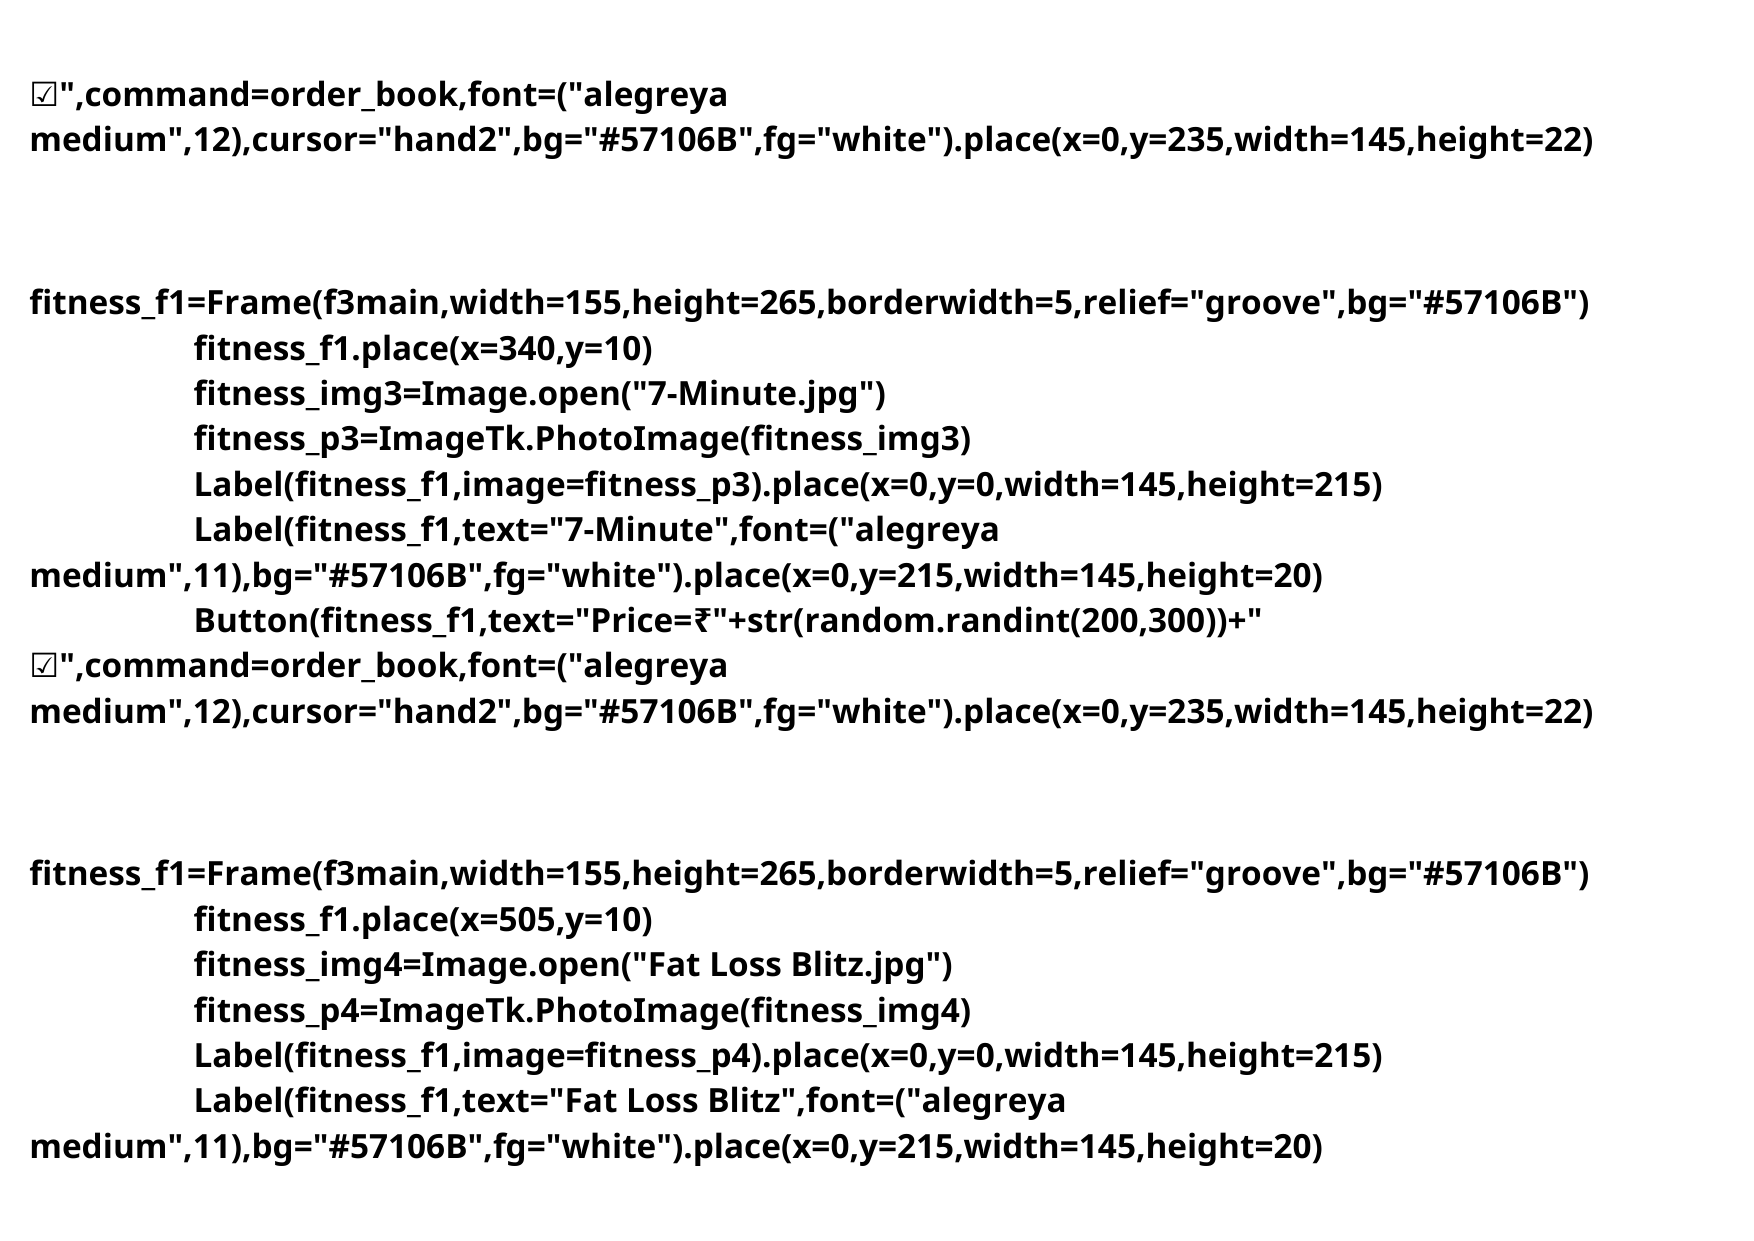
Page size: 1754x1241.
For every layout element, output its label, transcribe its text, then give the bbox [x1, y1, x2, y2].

text fitness_f1.place(x=505,y=10) [29, 896, 1643, 941]
text fitness_p4=ImageTk.PhotoImage(fitness_img4) [29, 986, 1643, 1032]
text Label(fitness_f1,image=fitness_p4).place(x=0,y=0,width=145,height=215) [29, 1032, 1643, 1077]
text fitness_img4=Image.open("Fat Loss Blitz.jpg") [29, 941, 1643, 986]
text fitness_f1.place(x=340,y=10) [29, 324, 1643, 370]
text fitness_img3=Image.open("7-Minute.jpg") [29, 370, 1643, 415]
text Label(fitness_f1,text="Fat Loss Blitz",font=("alegreya medium",11),bg="#57106B",fg="white").place(x=0,y=215,width=145,height=20) [29, 1077, 1643, 1168]
text fitness_f1=Frame(f3main,width=155,height=265,borderwidth=5,relief="groove",bg="#57106B") [29, 252, 1643, 324]
text Label(fitness_f1,image=fitness_p3).place(x=0,y=0,width=145,height=215) [29, 461, 1643, 506]
text Label(fitness_f1,text="7-Minute",font=("alegreya medium",11),bg="#57106B",fg="white").place(x=0,y=215,width=145,height=20) [29, 506, 1643, 597]
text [29, 71, 1643, 162]
text fitness_f1=Frame(f3main,width=155,height=265,borderwidth=5,relief="groove",bg="#57106B") [29, 824, 1643, 896]
text fitness_p3=ImageTk.PhotoImage(fitness_img3) [29, 415, 1643, 461]
